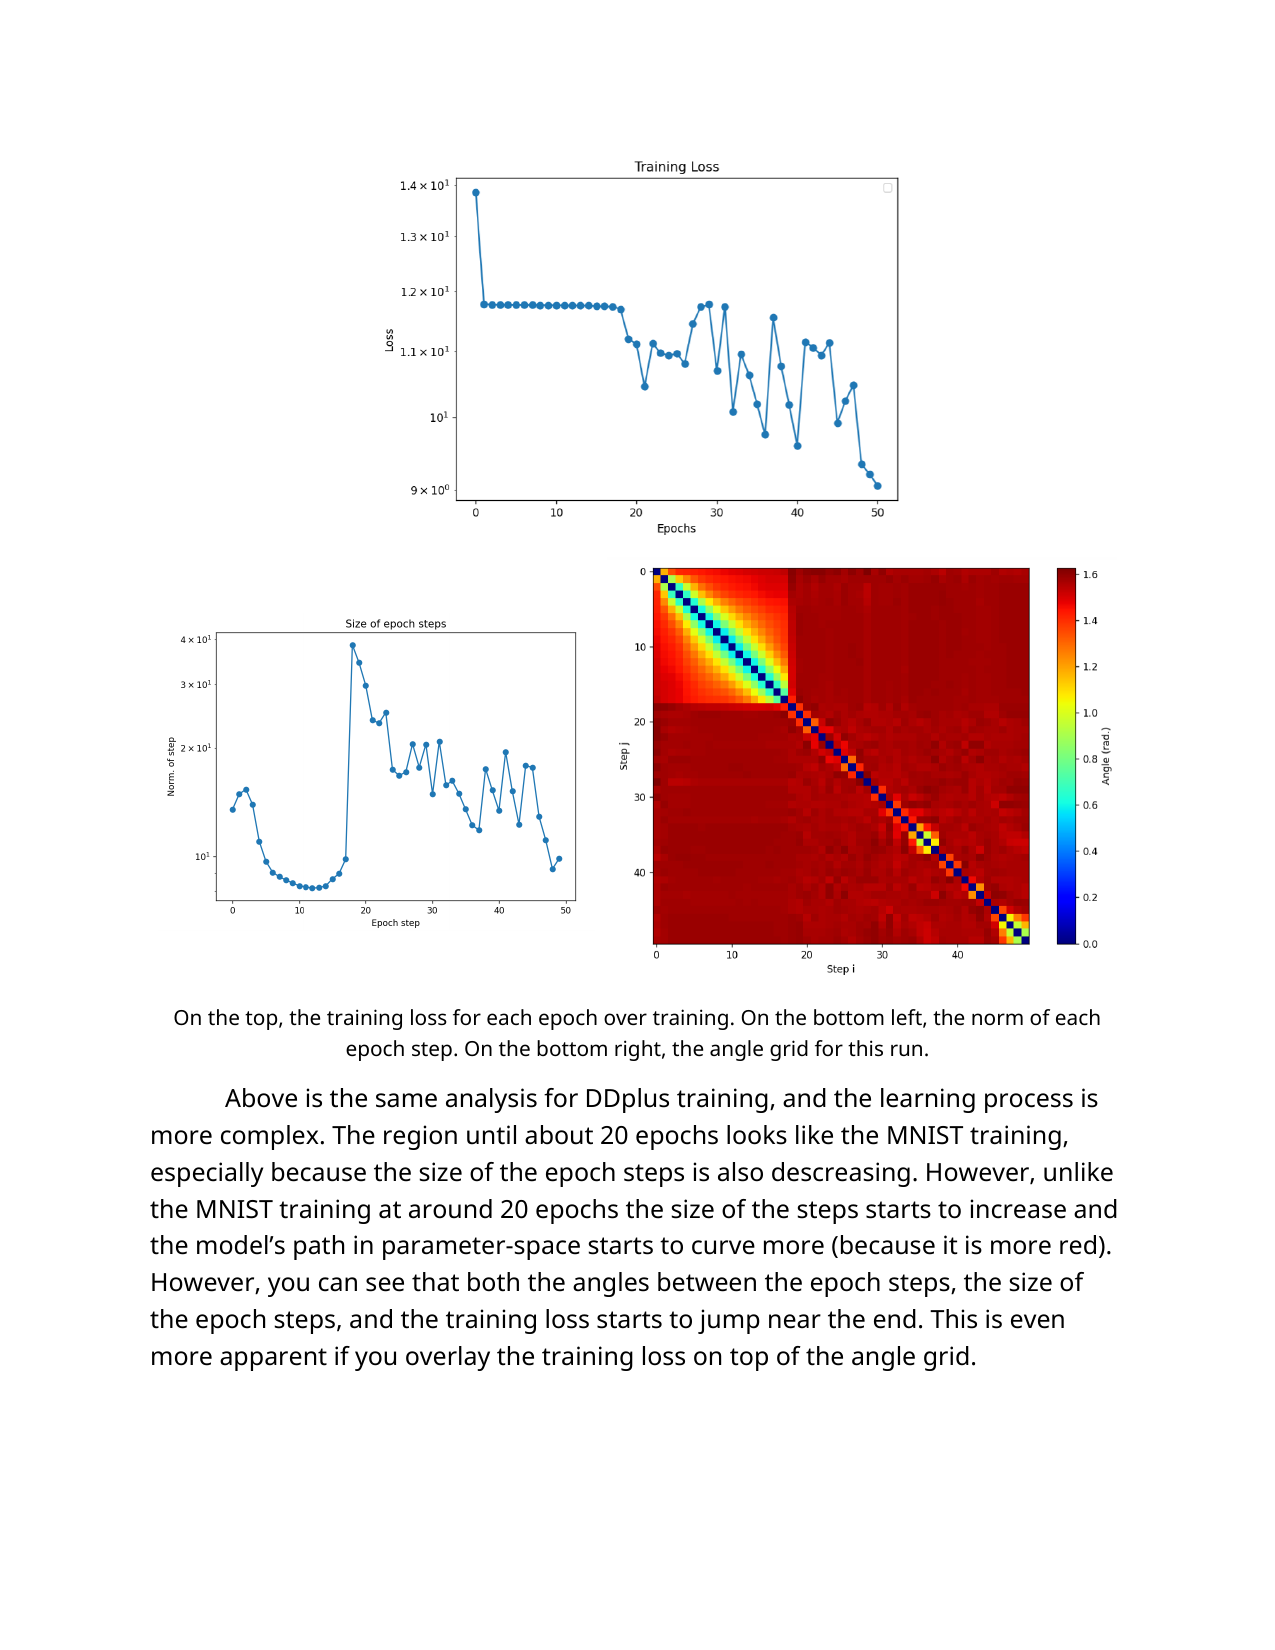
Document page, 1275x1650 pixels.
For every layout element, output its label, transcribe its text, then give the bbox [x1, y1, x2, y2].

text On the top, the training loss for each epoch over training. On the bottom left, the norm of each epoch step. On the bottom right, the angle grid for this run. [150, 1003, 1125, 1062]
picture [606, 557, 1118, 984]
text Above is the same analysis for DDplus training, and the learning process is more complex. The region until about 20 epochs looks like the MNIST training, especially because the size of the epoch steps is also descreasing. However, unlike the MNIST training at around 20 epochs the size of the steps starts to increase and the model’s path in parameter-space starts to curve more (because it is more red). However, you can see that both the angles between the epoch steps, the size of the epoch steps, and the training loss starts to jump near the end. This is even more apparent if you overlay the training loss on top of the angle grid. [150, 1081, 1125, 1372]
picture [157, 613, 596, 931]
picture [363, 150, 912, 539]
